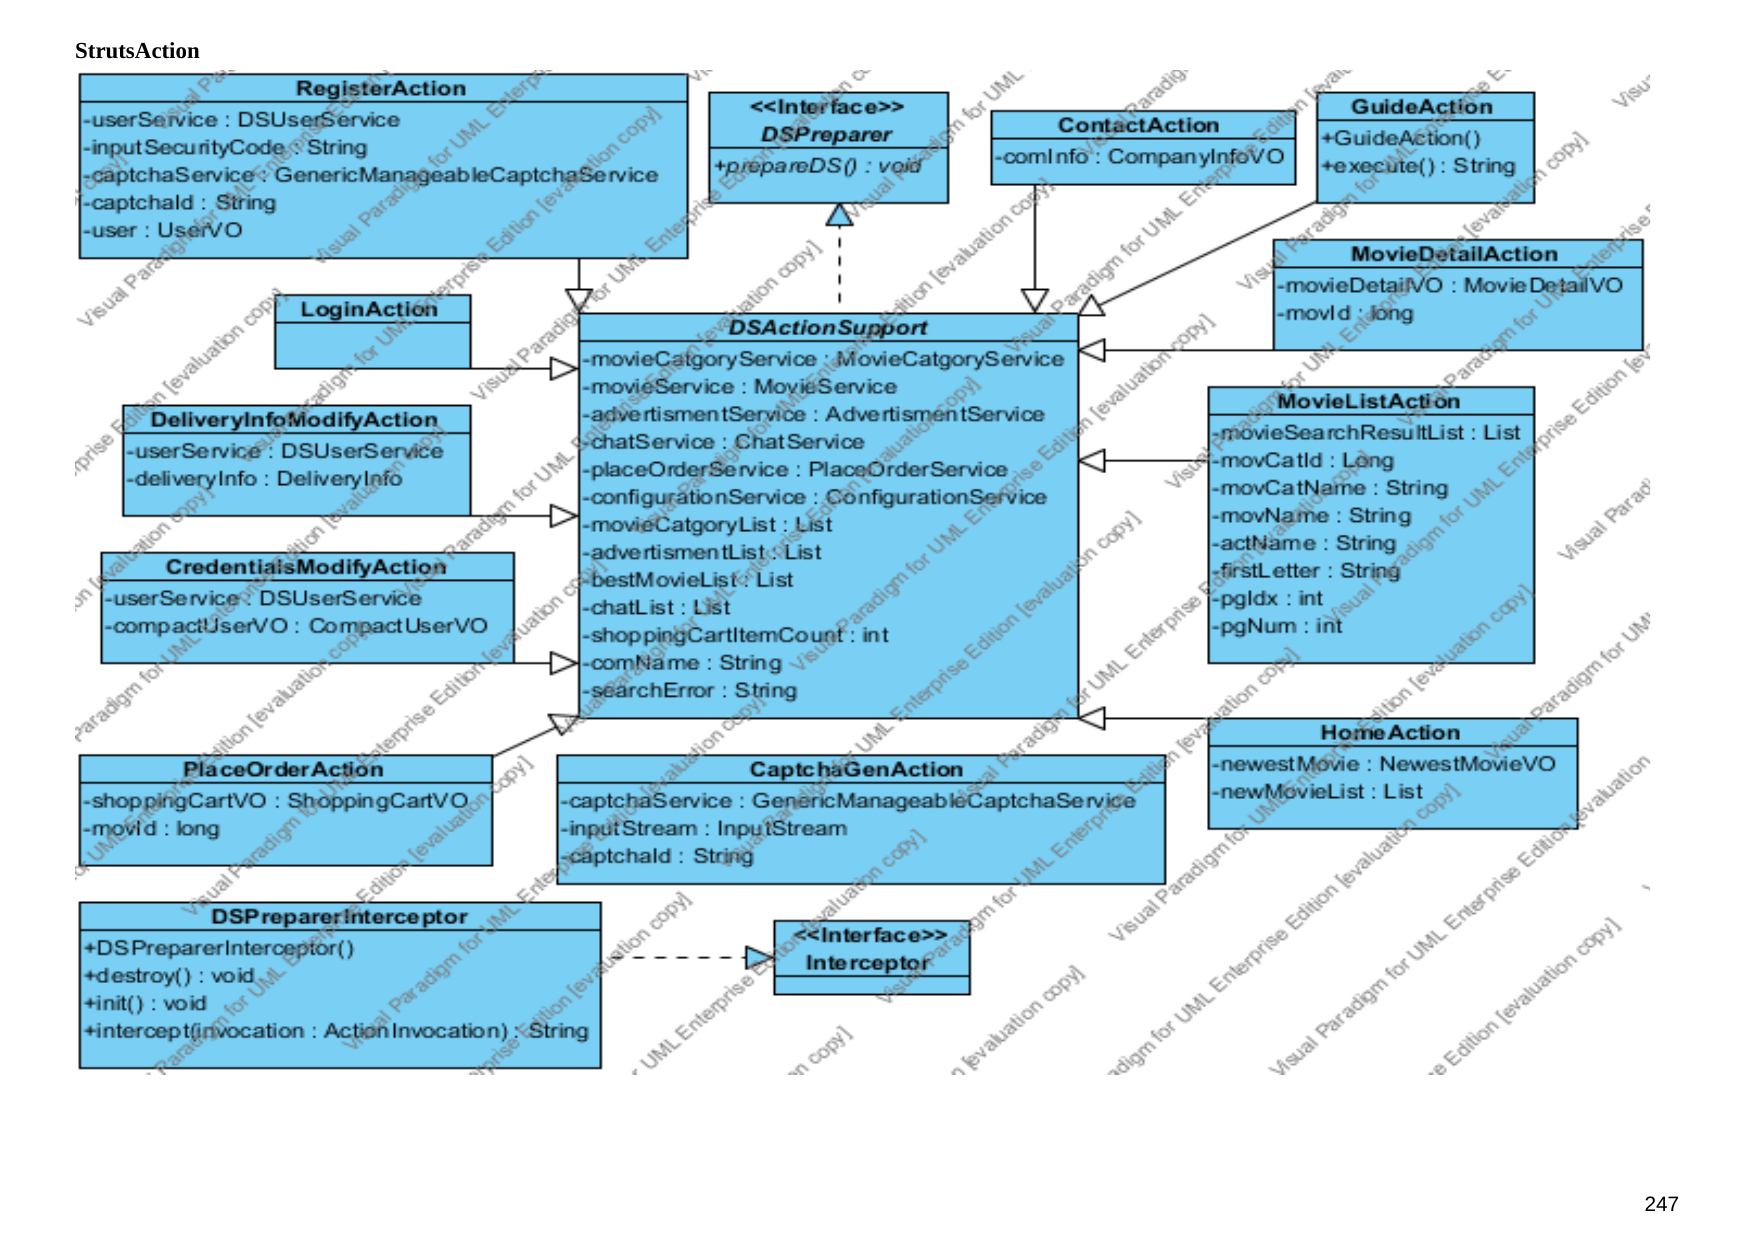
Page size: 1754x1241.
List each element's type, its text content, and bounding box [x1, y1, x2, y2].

picture [75, 70, 1651, 1075]
subtitle StrutsAction [75, 37, 1679, 64]
